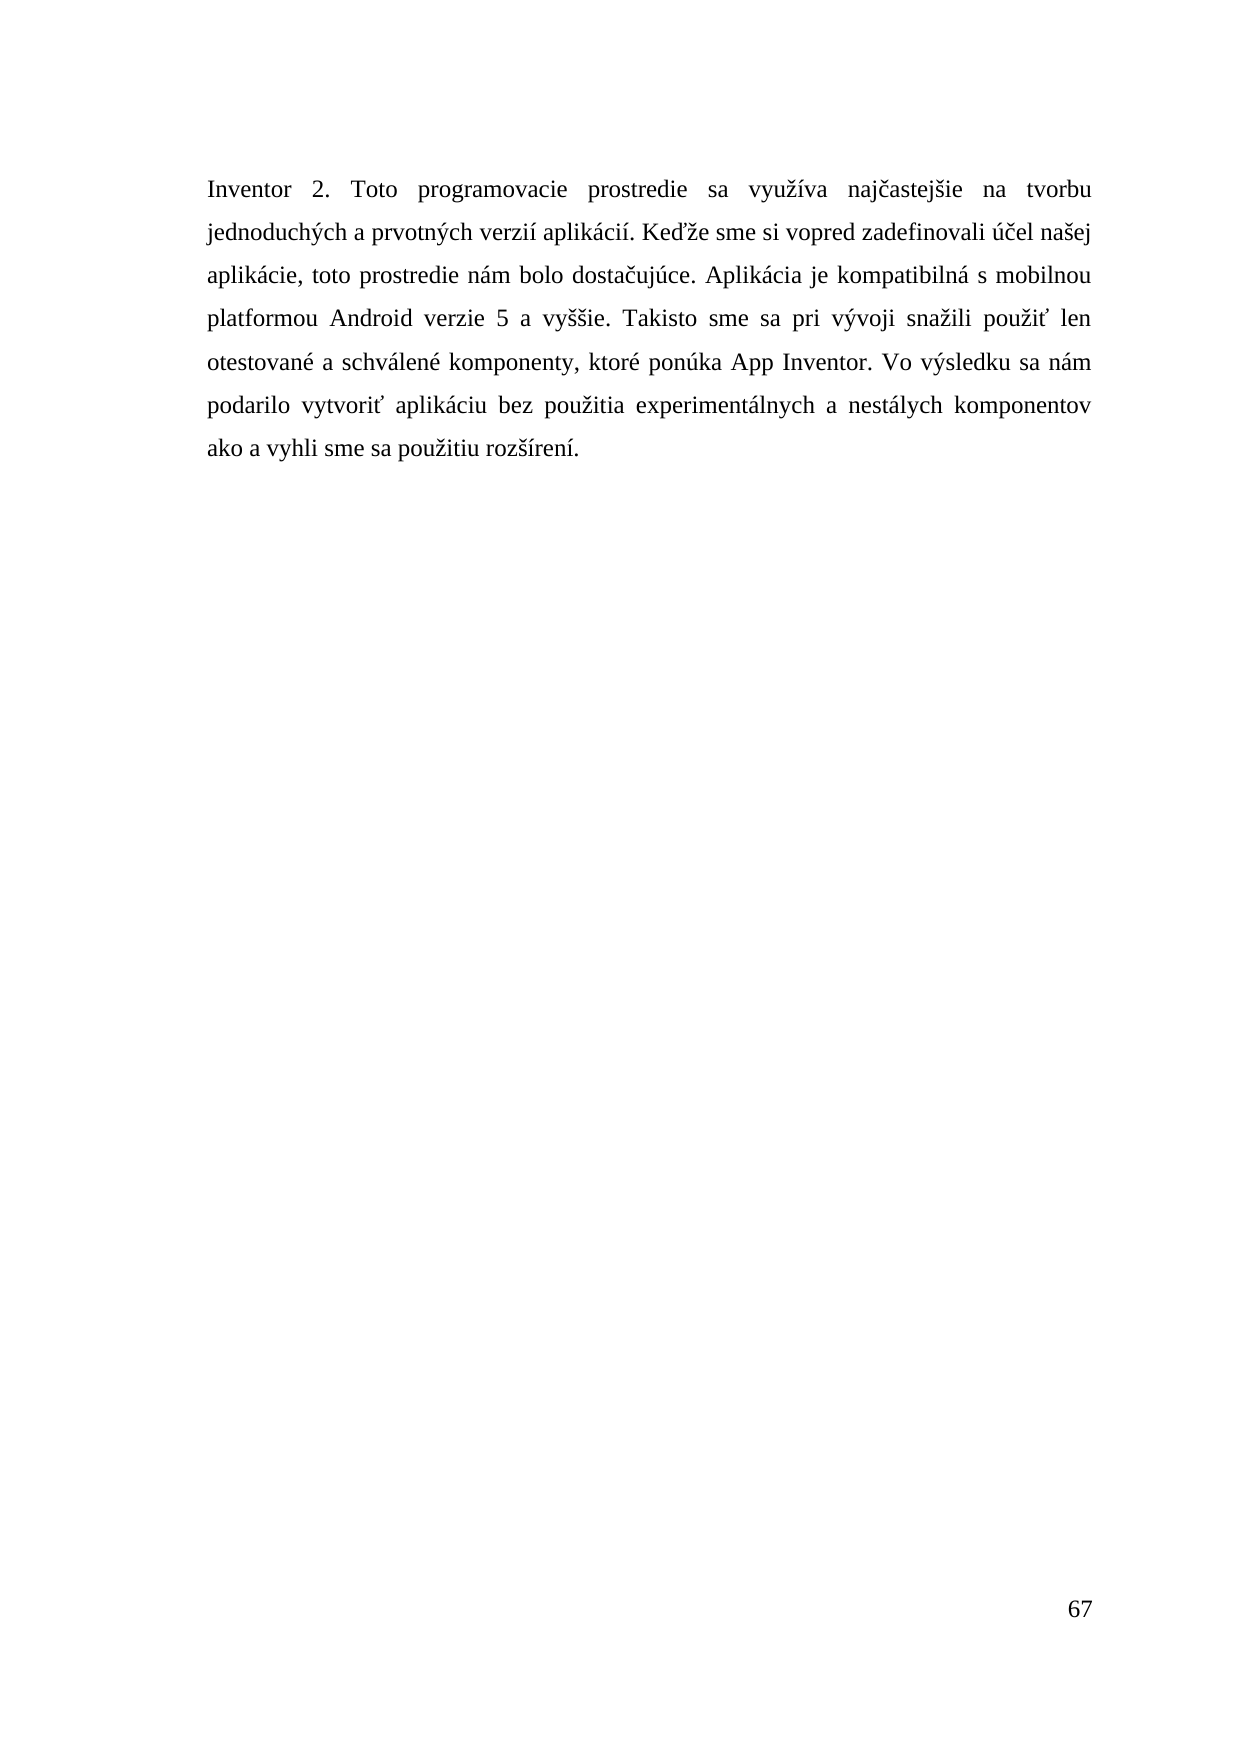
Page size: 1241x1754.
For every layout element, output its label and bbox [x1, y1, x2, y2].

text [207, 174, 1092, 462]
